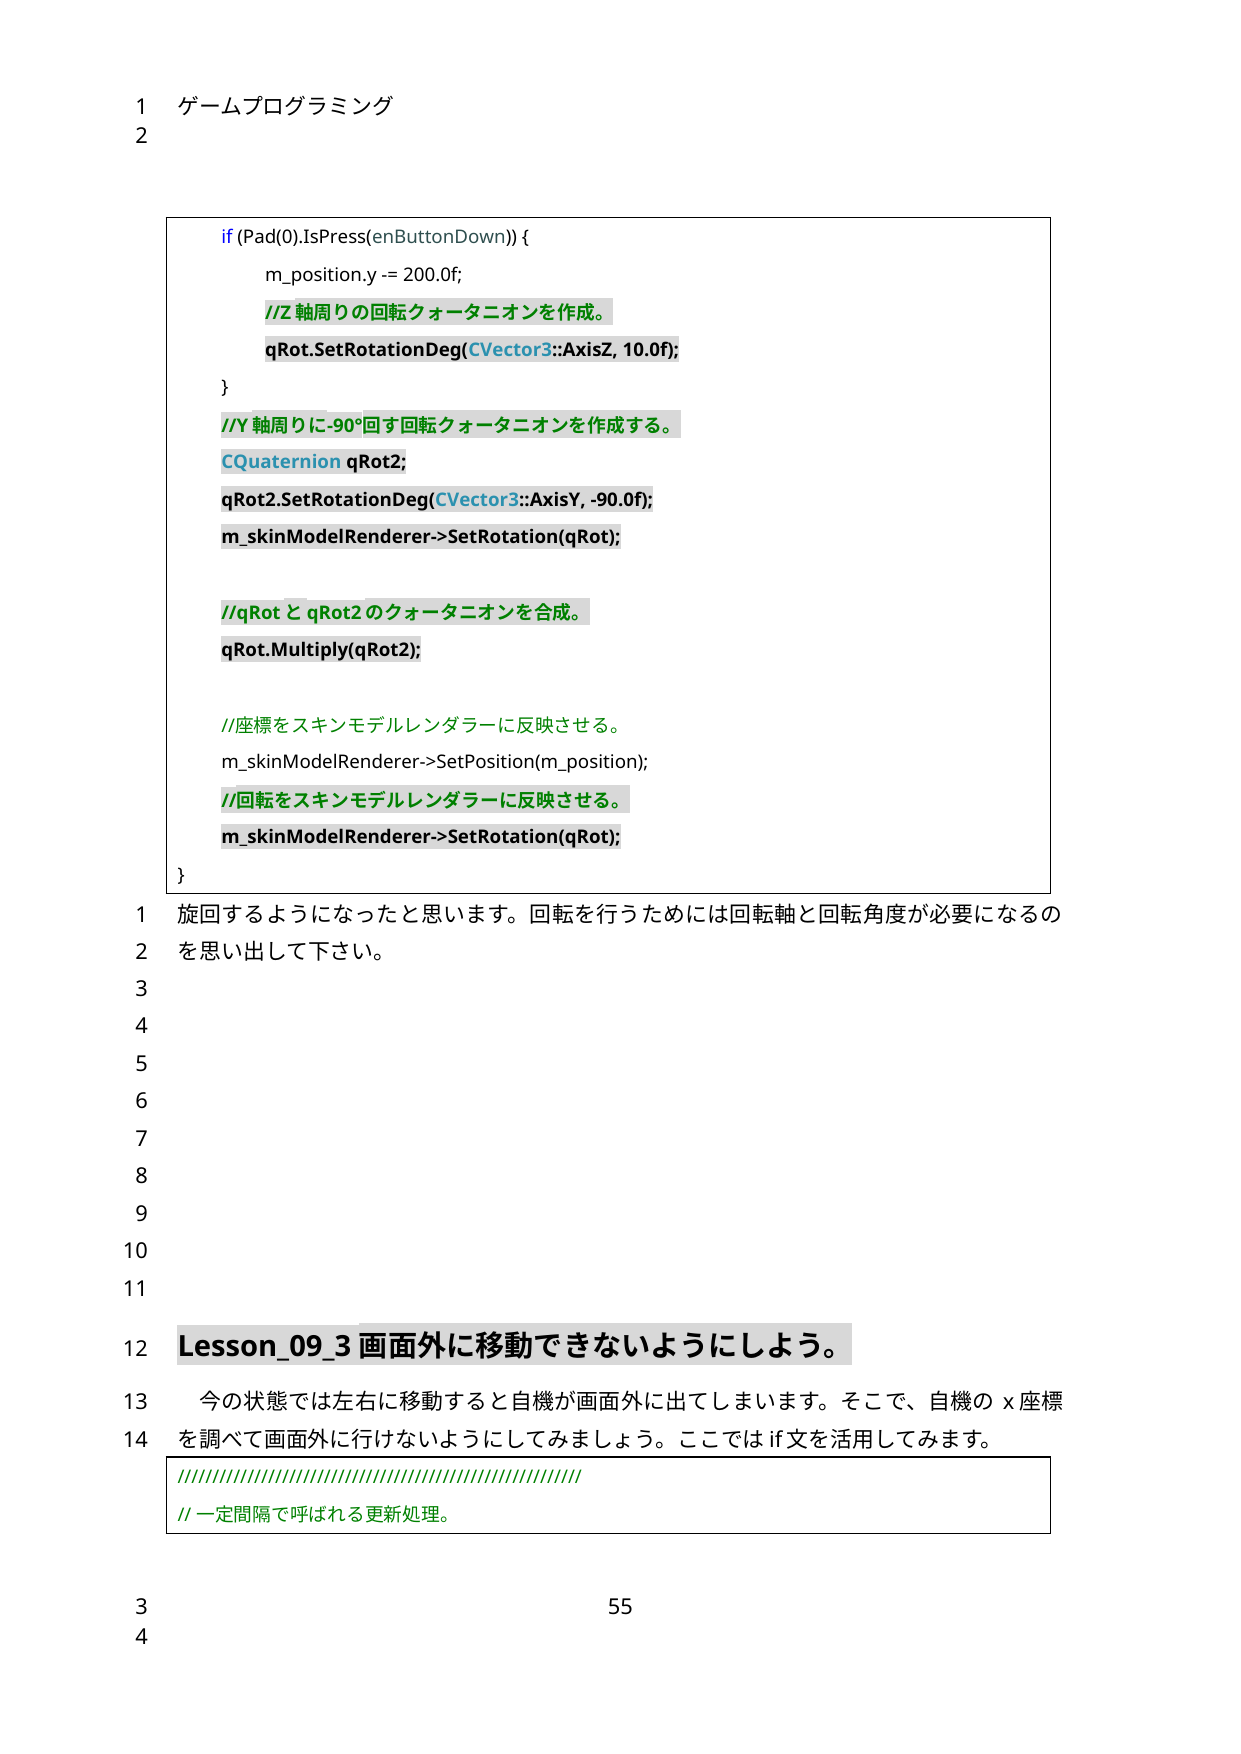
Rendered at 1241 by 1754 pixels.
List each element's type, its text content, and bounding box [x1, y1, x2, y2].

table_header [167, 1458, 1050, 1532]
text 今の状態では左右に移動すると自機が画面外に出てしまいます。そこで、自機のx座標を調べて画面外に行けないようにしてみましょう。ここではif文を活用してみます。 [177, 1381, 1063, 1456]
subtitle Lesson_09_3 画面外に移動できないようにしよう。 [177, 1306, 1063, 1381]
text 旋回するようになったと思います。回転を行うためには回転軸と回転角度が必要になるのを思い出して下さい。 [177, 894, 1063, 969]
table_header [167, 218, 1050, 893]
